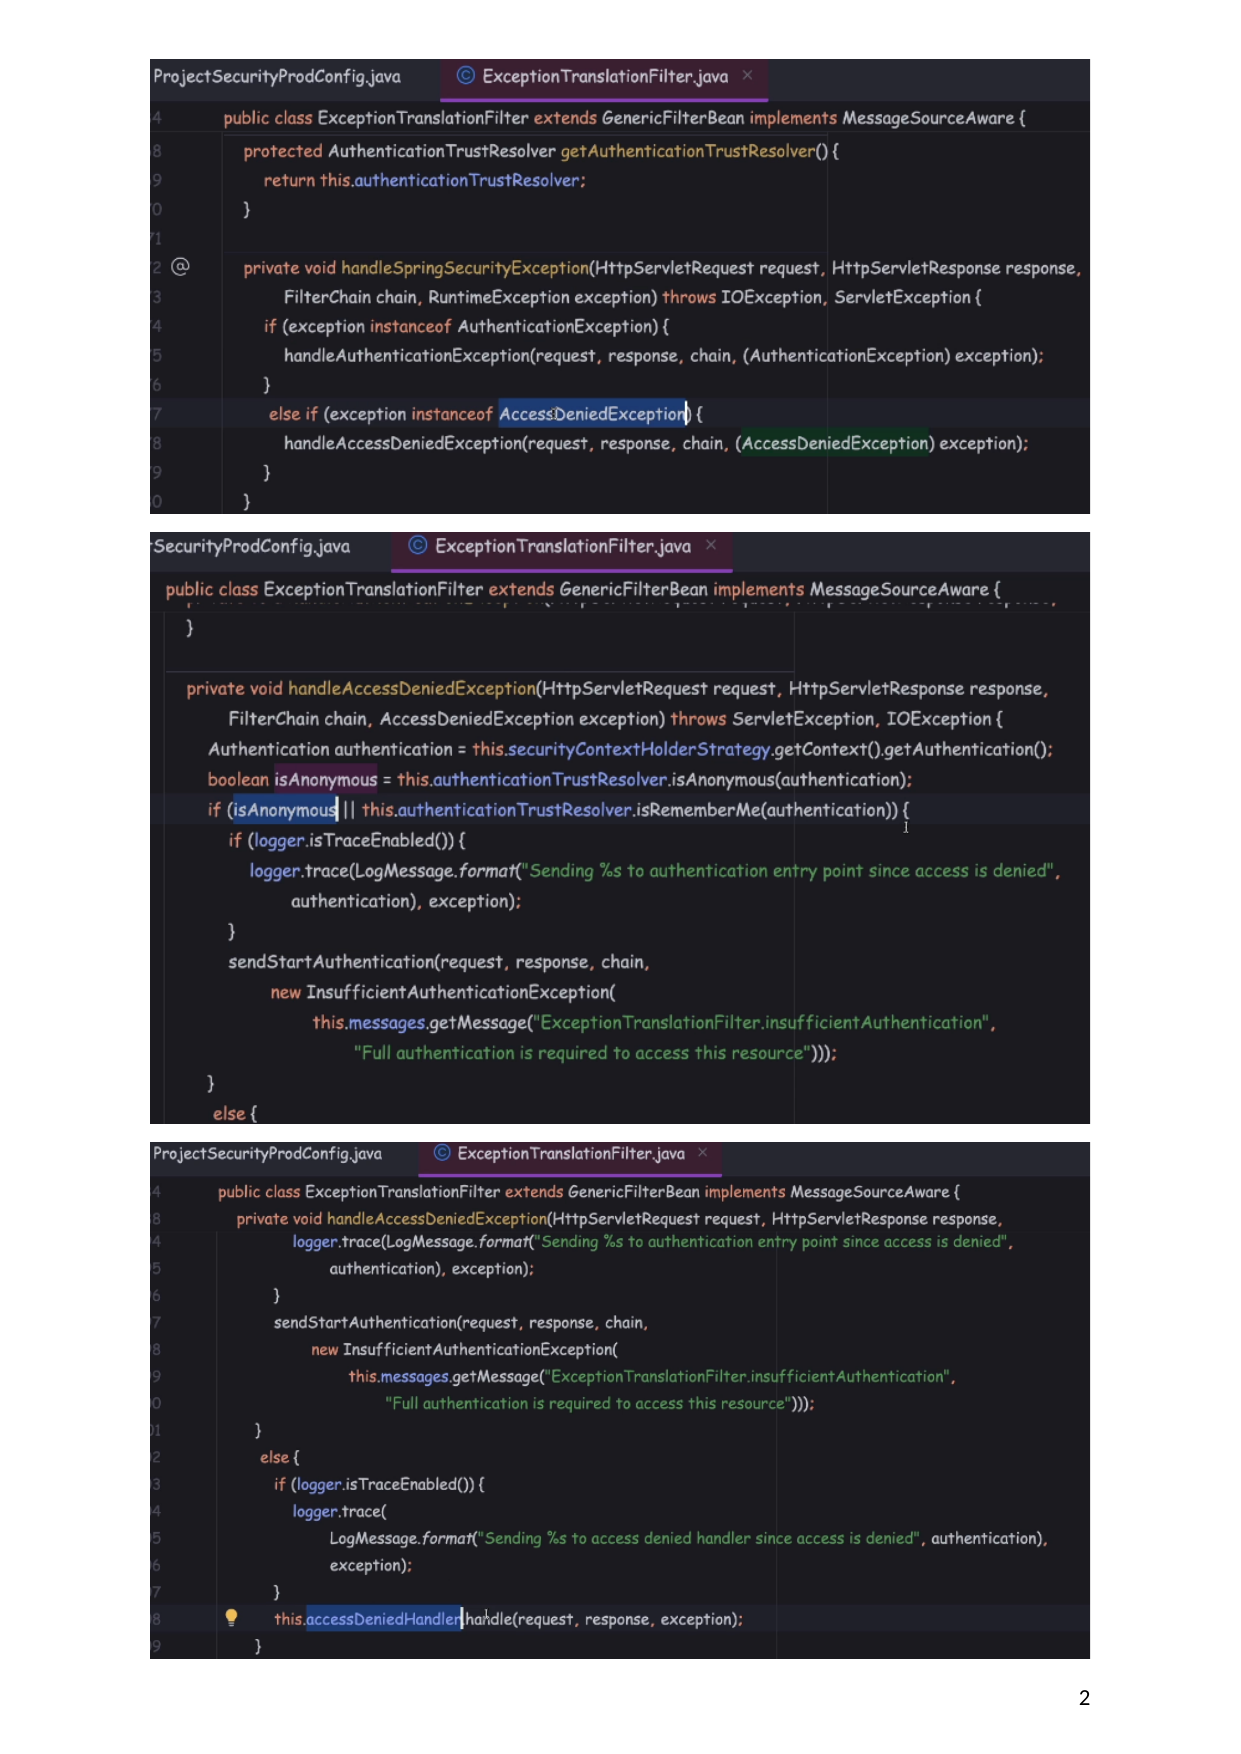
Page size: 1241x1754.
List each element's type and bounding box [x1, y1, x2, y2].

picture [150, 532, 1091, 1124]
picture [150, 59, 1091, 514]
picture [150, 1142, 1091, 1659]
